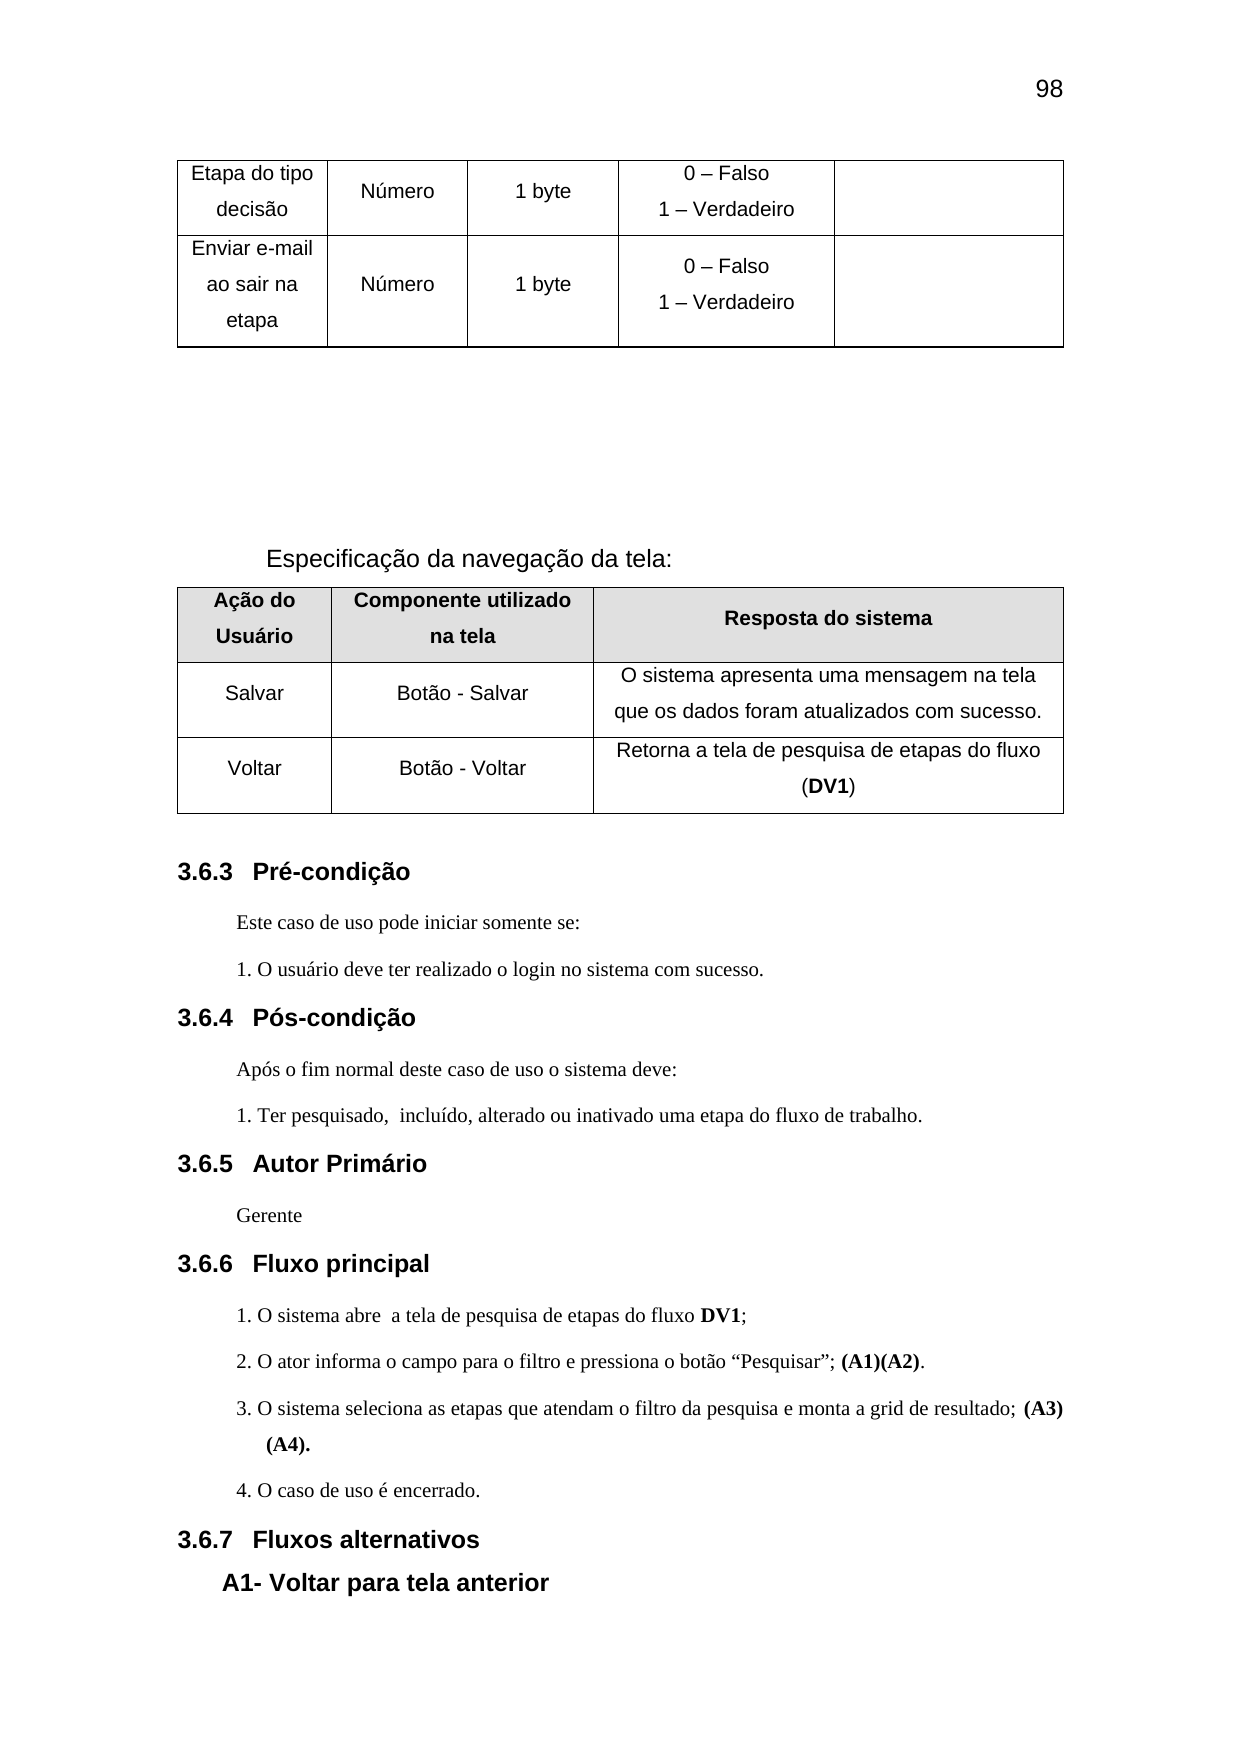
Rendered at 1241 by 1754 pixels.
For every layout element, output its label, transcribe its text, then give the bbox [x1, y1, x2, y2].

text A1- Voltar para tela anterior [177, 1568, 1063, 1597]
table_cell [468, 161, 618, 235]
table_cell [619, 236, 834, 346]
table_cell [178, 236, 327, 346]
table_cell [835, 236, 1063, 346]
text 1. O usuário deve ter realizado o login no sistema com sucesso. [177, 957, 1063, 981]
text 3. O sistema seleciona as etapas que atendam o filtro da pesquisa e monta a grid de resultado; (A3)(A4). [236, 1396, 1063, 1456]
text 1. O sistema abre a tela de pesquisa de etapas do fluxo DV1; [236, 1303, 1063, 1327]
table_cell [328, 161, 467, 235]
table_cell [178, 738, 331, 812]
text Este caso de uso pode iniciar somente se: [177, 910, 1063, 934]
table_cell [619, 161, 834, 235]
text 1. Ter pesquisado, incluído, alterado ou inativado uma etapa do fluxo de trabalho. [177, 1103, 1063, 1127]
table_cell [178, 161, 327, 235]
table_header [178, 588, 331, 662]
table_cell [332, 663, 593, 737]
text 4. O caso de uso é encerrado. [236, 1478, 1063, 1502]
text Especificação da navegação da tela: [177, 544, 1063, 572]
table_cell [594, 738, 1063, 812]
text Após o fim normal deste caso de uso o sistema deve: [177, 1057, 1063, 1081]
text Autor Primário [177, 1149, 1063, 1178]
text Pré-condição [177, 857, 1063, 885]
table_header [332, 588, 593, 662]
text Pós-condição [177, 1003, 1063, 1032]
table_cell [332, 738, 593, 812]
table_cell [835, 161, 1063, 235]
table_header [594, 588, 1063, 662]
text Gerente [177, 1203, 1063, 1227]
text Fluxos alternativos [177, 1525, 1063, 1554]
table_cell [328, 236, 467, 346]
text 2. O ator informa o campo para o filtro e pressiona o botão “Pesquisar”; (A1)(A2). [236, 1349, 1063, 1373]
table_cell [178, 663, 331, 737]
text Fluxo principal [177, 1249, 1063, 1278]
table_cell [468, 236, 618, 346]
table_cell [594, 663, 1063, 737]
